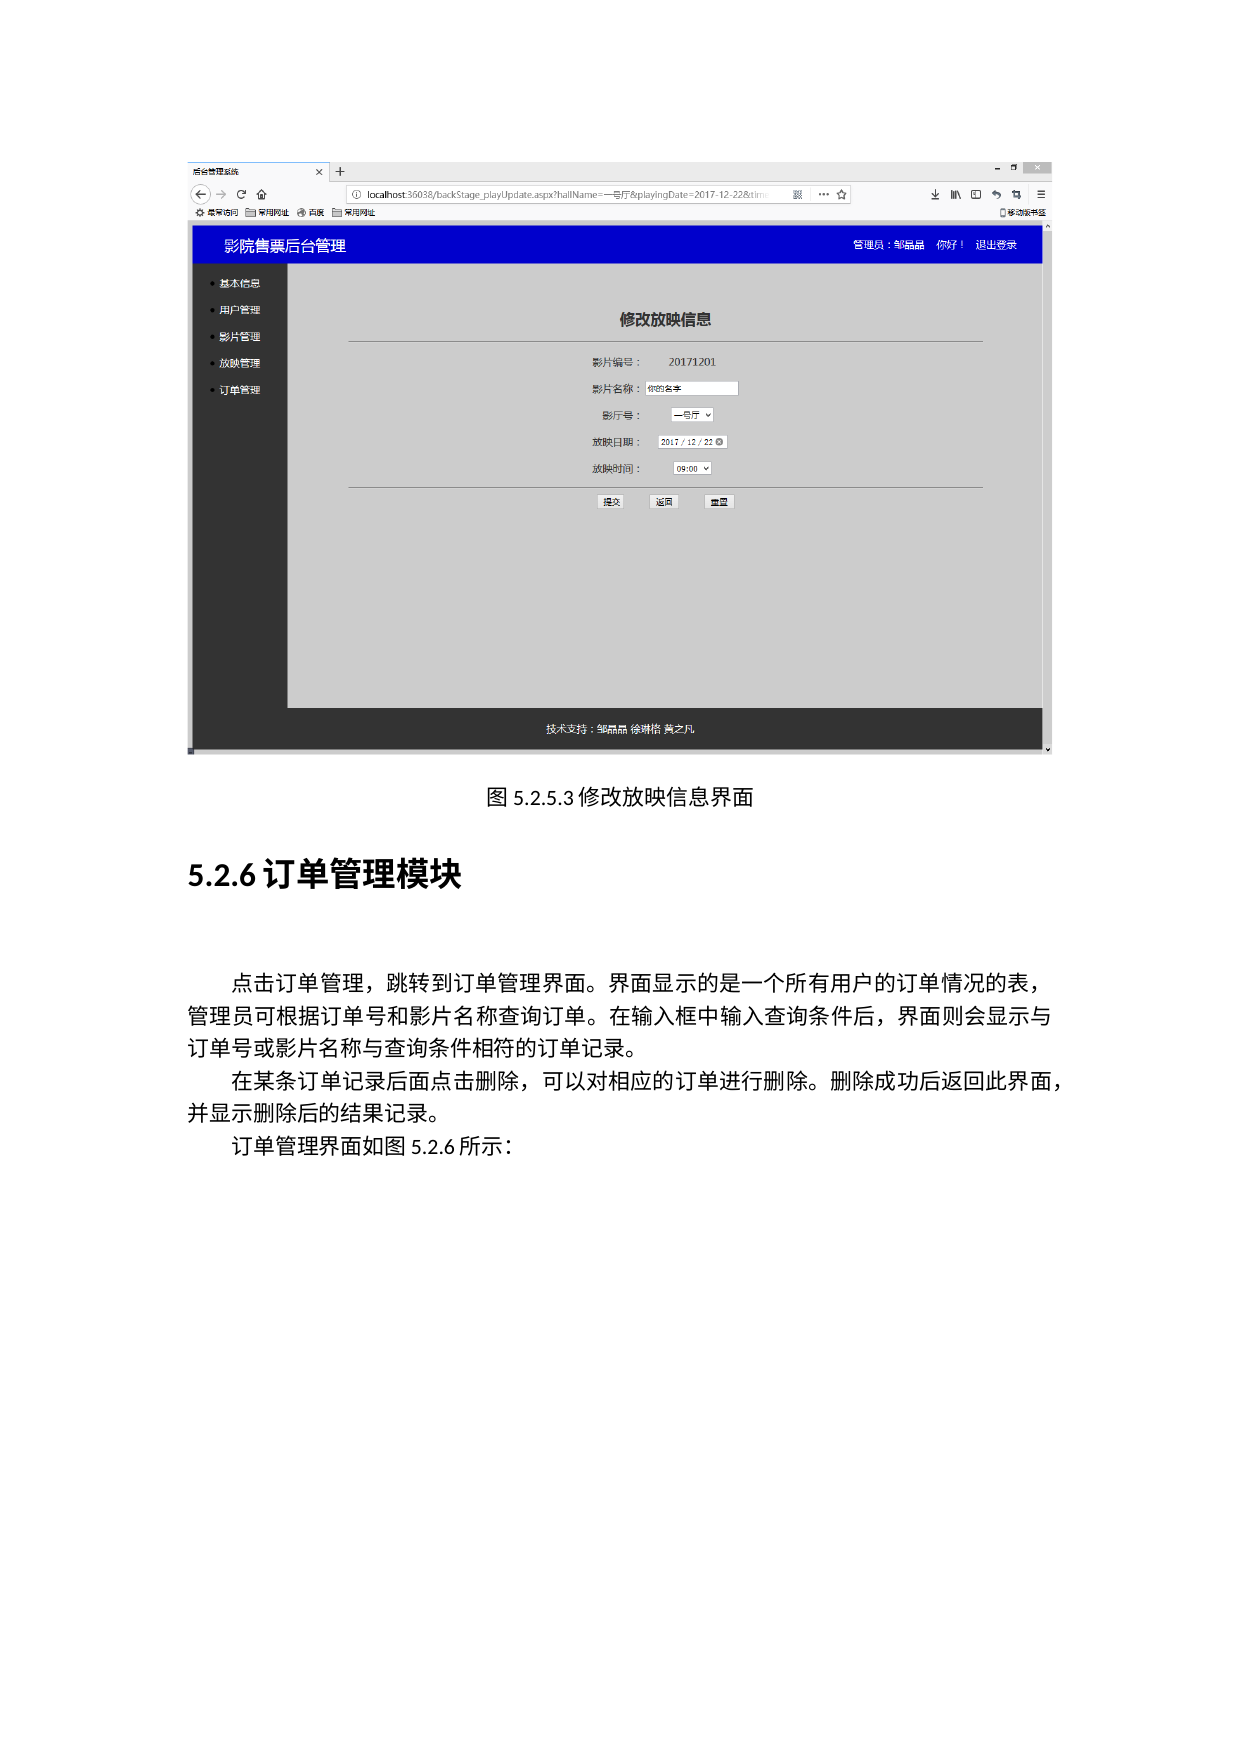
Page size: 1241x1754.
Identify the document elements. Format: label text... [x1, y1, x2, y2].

text 图5.2.5.3 修改放映信息界面 [187, 779, 1053, 812]
picture [187, 162, 1053, 755]
subtitle 5.2.6订单管理模块 [187, 839, 1053, 904]
text 点击订单管理，跳转到订单管理界面。界面显示的是一个所有用户的订单情况的表，管理员可根据订单号和影片名称查询订单。在输入框中输入查询条件后，界面则会显示与订单号或影片名称与查询条件相符的订单记录。 [187, 966, 1053, 1063]
text 在某条订单记录后面点击删除，可以对相应的订单进行删除。删除成功后返回此界面，并显示删除后的结果记录。 [187, 1063, 1053, 1128]
text 订单管理界面如图5.2.6所示： [187, 1128, 1053, 1161]
